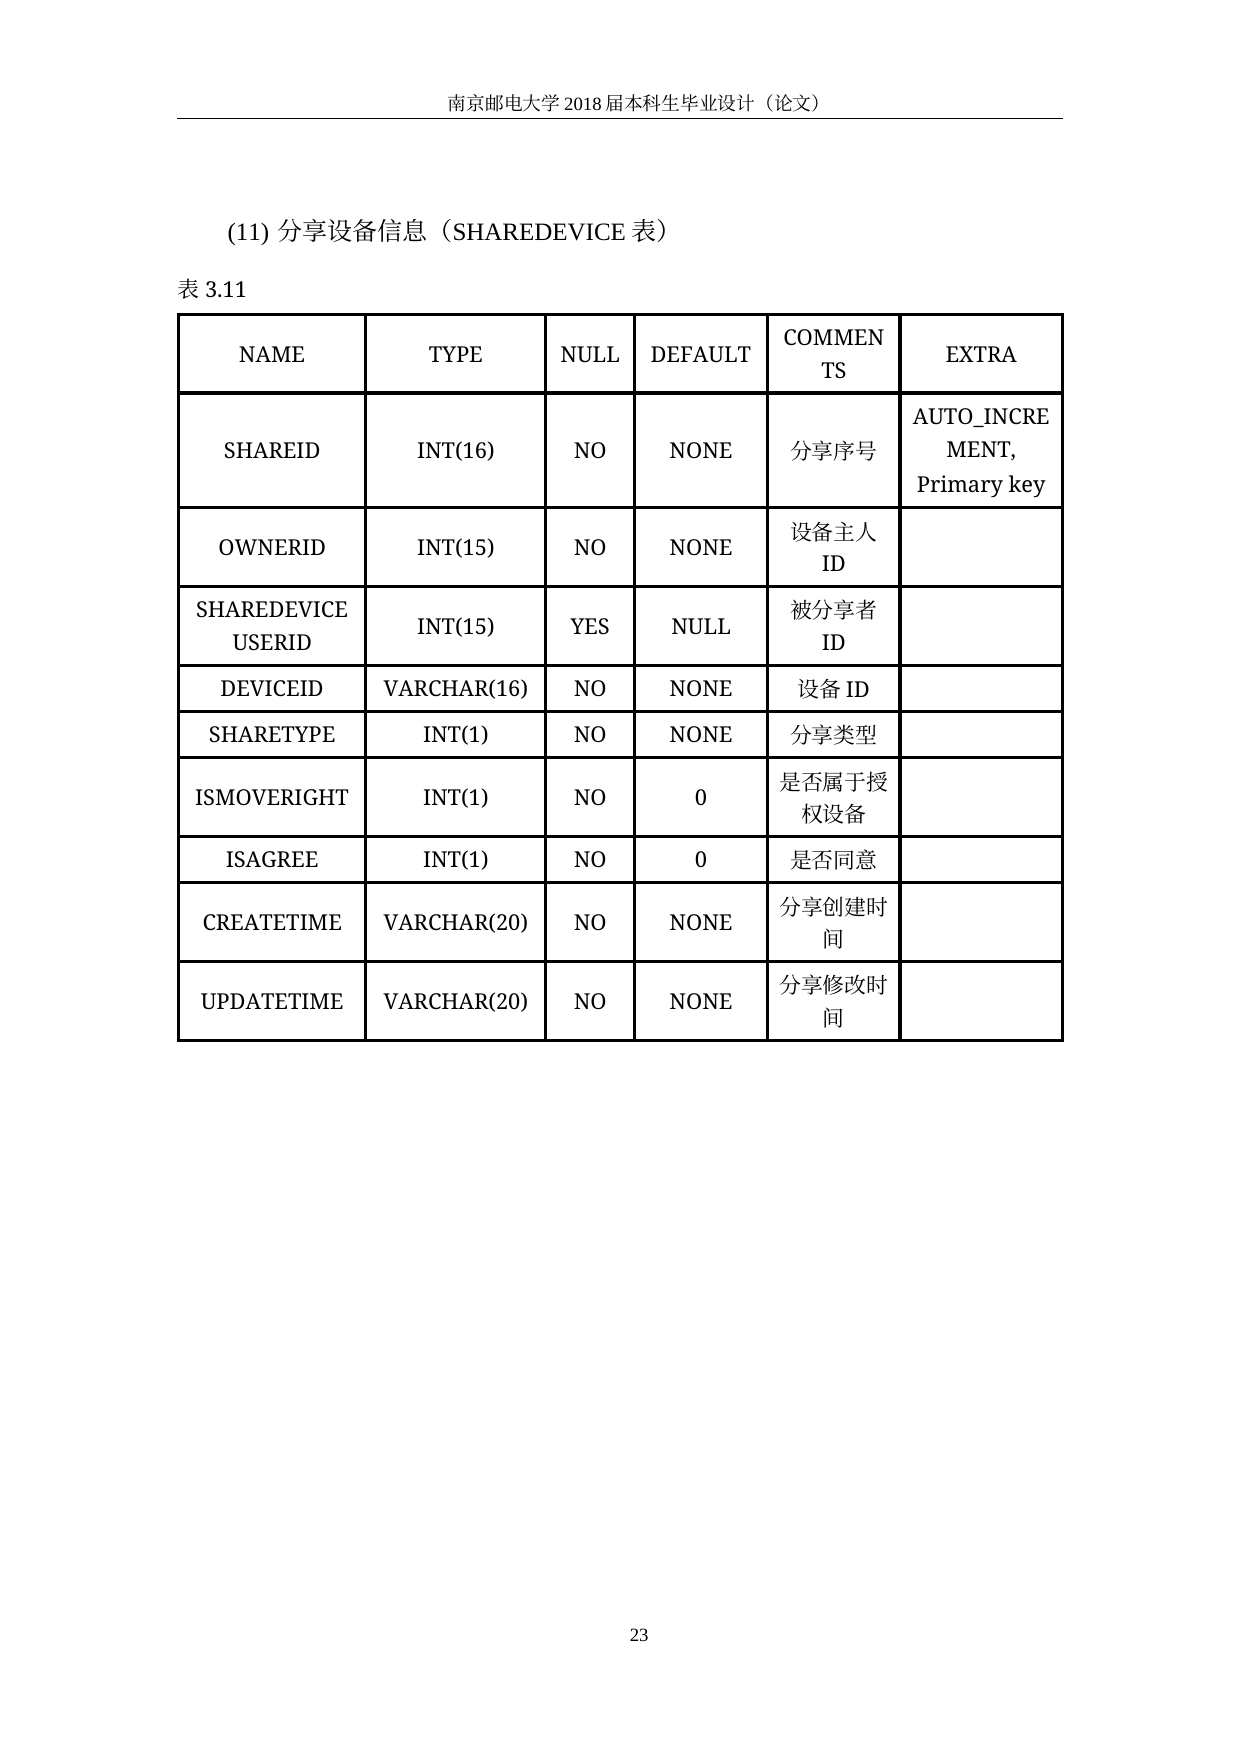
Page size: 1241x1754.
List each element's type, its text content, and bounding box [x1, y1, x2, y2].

table_cell CREATETIME [180, 884, 364, 960]
table_cell YES [547, 588, 633, 664]
table_header NULL [547, 316, 633, 391]
table_cell 被分享者ID [769, 588, 898, 664]
table_cell NO [547, 667, 633, 710]
table_cell INT(15) [367, 588, 544, 664]
table_cell DEVICEID [180, 667, 364, 710]
table_header EXTRA [902, 316, 1061, 391]
table_cell [902, 713, 1061, 756]
table_cell NO [547, 884, 633, 960]
table_cell INT(1) [367, 713, 544, 756]
table_cell INT(1) [367, 838, 544, 881]
table_cell 分享类型 [769, 713, 898, 756]
table_cell NO [547, 963, 633, 1039]
table_header COMMENTS [769, 316, 898, 391]
table_cell [902, 838, 1061, 881]
table_cell NONE [636, 963, 766, 1039]
table_header DEFAULT [636, 316, 766, 391]
table_cell 是否属于授权设备 [769, 759, 898, 835]
table_cell ISAGREE [180, 838, 364, 881]
table_cell [902, 759, 1061, 835]
table_cell [902, 509, 1061, 585]
table_cell OWNERID [180, 509, 364, 585]
table_cell 设备主人ID [769, 509, 898, 585]
table_cell [902, 588, 1061, 664]
table_cell VARCHAR(20) [367, 884, 544, 960]
table_cell NULL [636, 588, 766, 664]
table_header TYPE [367, 316, 544, 391]
table_cell 0 [636, 759, 766, 835]
table_cell INT(1) [367, 759, 544, 835]
table_cell 设备ID [769, 667, 898, 710]
table_cell NONE [636, 884, 766, 960]
table_cell VARCHAR(20) [367, 963, 544, 1039]
table_cell [902, 884, 1061, 960]
list 分享设备信息（SHAREDEVICE表） [227, 197, 1063, 263]
table_cell SHAREDEVICEUSERID [180, 588, 364, 664]
table_cell NO [547, 759, 633, 835]
table_cell [902, 667, 1061, 710]
table_cell 是否同意 [769, 838, 898, 881]
table_cell NO [547, 838, 633, 881]
table_cell NONE [636, 509, 766, 585]
table_cell 分享修改时间 [769, 963, 898, 1039]
text 表 3.11 [177, 272, 1063, 305]
table_cell INT(15) [367, 509, 544, 585]
table_cell 分享创建时间 [769, 884, 898, 960]
table_cell NONE [636, 395, 766, 506]
table_cell AUTO_INCREMENT, Primary key [902, 395, 1061, 506]
table_cell 0 [636, 838, 766, 881]
table_cell NONE [636, 667, 766, 710]
table_cell NO [547, 395, 633, 506]
table_cell NO [547, 509, 633, 585]
table_cell NO [547, 713, 633, 756]
table_cell SHARETYPE [180, 713, 364, 756]
table_cell SHAREID [180, 395, 364, 506]
table_cell VARCHAR(16) [367, 667, 544, 710]
table_cell [902, 963, 1061, 1039]
table_cell 分享序号 [769, 395, 898, 506]
table_cell INT(16) [367, 395, 544, 506]
table_cell ISMOVERIGHT [180, 759, 364, 835]
table_cell UPDATETIME [180, 963, 364, 1039]
table_cell NONE [636, 713, 766, 756]
table_header NAME [180, 316, 364, 391]
